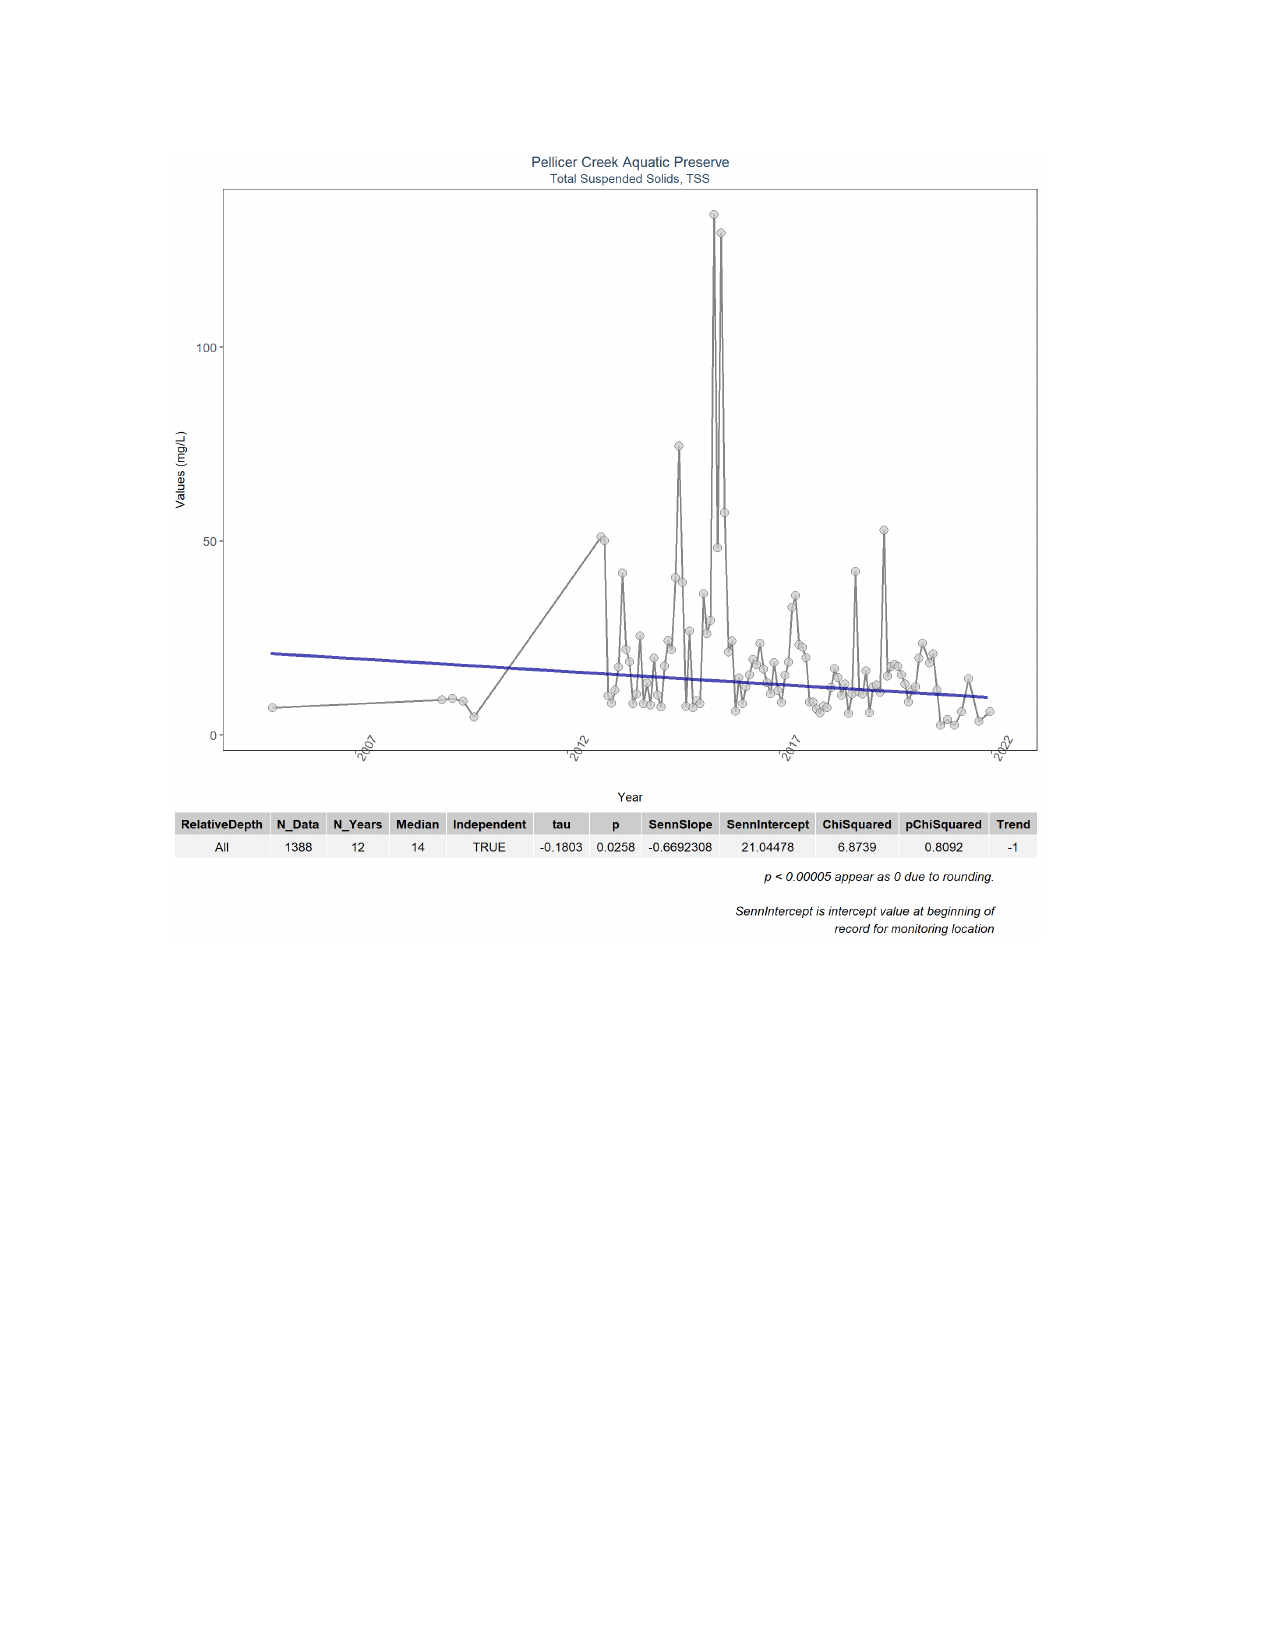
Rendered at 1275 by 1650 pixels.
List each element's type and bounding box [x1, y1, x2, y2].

picture [168, 150, 1044, 938]
